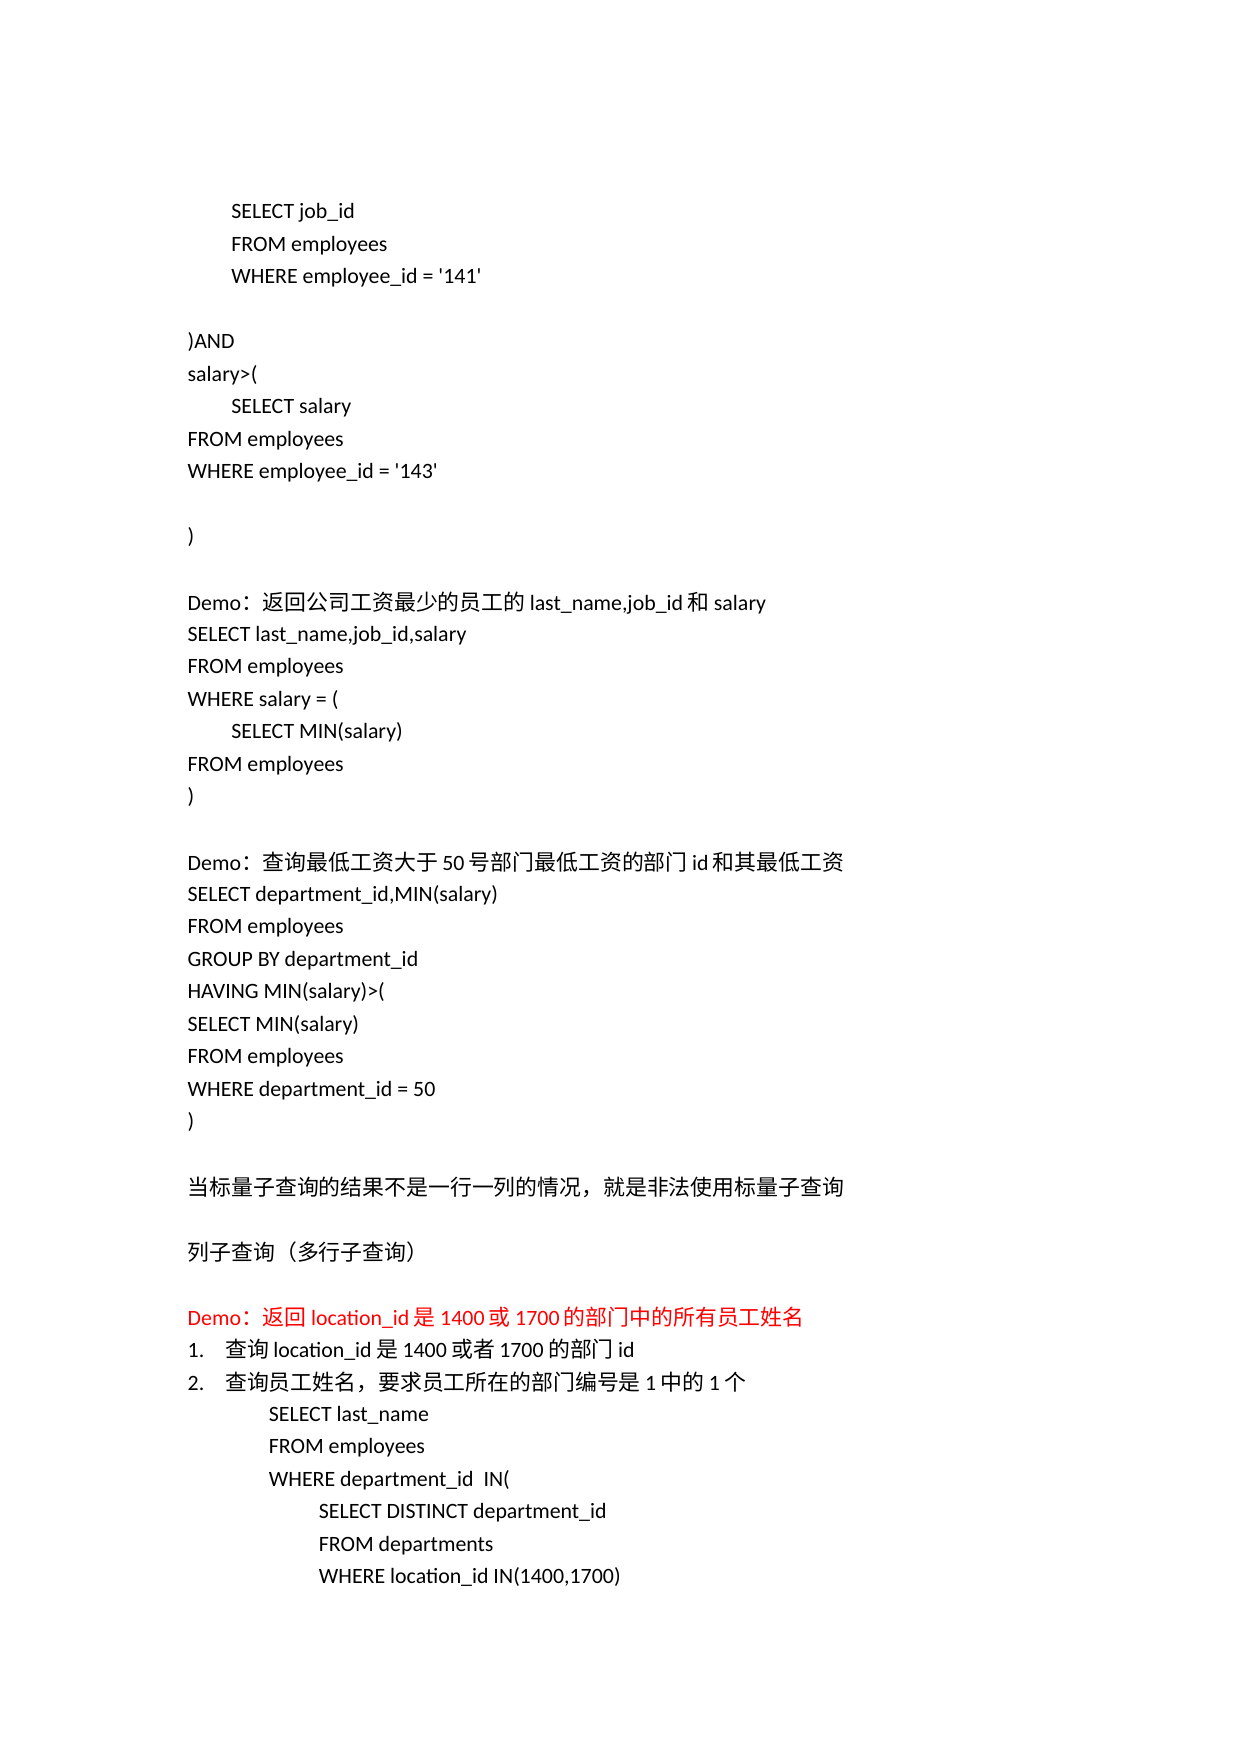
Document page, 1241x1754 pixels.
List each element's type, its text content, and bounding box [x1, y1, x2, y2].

text SELECT department_id,MIN(salary) [187, 877, 1053, 909]
text FROM employees [187, 649, 1053, 682]
text SELECT MIN(salary) [187, 714, 1053, 747]
list FROM employees [225, 1429, 1053, 1462]
list FROM departments [225, 1527, 1053, 1559]
text SELECT last_name,job_id,salary [187, 617, 1053, 649]
list WHERE department_id IN( [225, 1462, 1053, 1494]
text 当标量子查询的结果不是一行一列的情况，就是非法使用标量子查询 [187, 1169, 1053, 1202]
text SELECT job_id [187, 194, 1053, 227]
text SELECT MIN(salary) [187, 1007, 1053, 1039]
text Demo：返回location_id是1400或1700的部门中的所有员工姓名 [187, 1299, 1053, 1332]
text FROM employees [187, 747, 1053, 779]
text SELECT salary [187, 389, 1053, 422]
text Demo：查询最低工资大于50号部门最低工资的部门id和其最低工资 [187, 844, 1053, 877]
text WHERE salary = ( [187, 682, 1053, 714]
text ) [187, 1104, 1053, 1137]
list SELECT last_name [225, 1397, 1053, 1429]
list SELECT DISTINCT department_id [225, 1494, 1053, 1527]
text salary>( [187, 357, 1053, 389]
list 查询员工姓名，要求员工所在的部门编号是1中的1个 [187, 1364, 1053, 1397]
text WHERE employee_id = '143' [187, 454, 1053, 487]
list WHERE location_id IN(1400,1700) [225, 1559, 1053, 1592]
text GROUP BY department_id [187, 942, 1053, 974]
text HAVING MIN(salary)>( [187, 974, 1053, 1007]
text FROM employees [187, 1039, 1053, 1072]
text Demo：返回公司工资最少的员工的last_name,job_id和salary [187, 584, 1053, 617]
text FROM employees [187, 422, 1053, 454]
text FROM employees [187, 227, 1053, 259]
text FROM employees [187, 909, 1053, 942]
list 查询location_id是1400或者1700的部门id [187, 1332, 1053, 1364]
text WHERE department_id = 50 [187, 1072, 1053, 1104]
text )AND [187, 324, 1053, 357]
text WHERE employee_id = '141' [187, 259, 1053, 292]
text 列子查询（多行子查询） [187, 1234, 1053, 1267]
text ) [187, 519, 1053, 552]
text ) [187, 779, 1053, 812]
